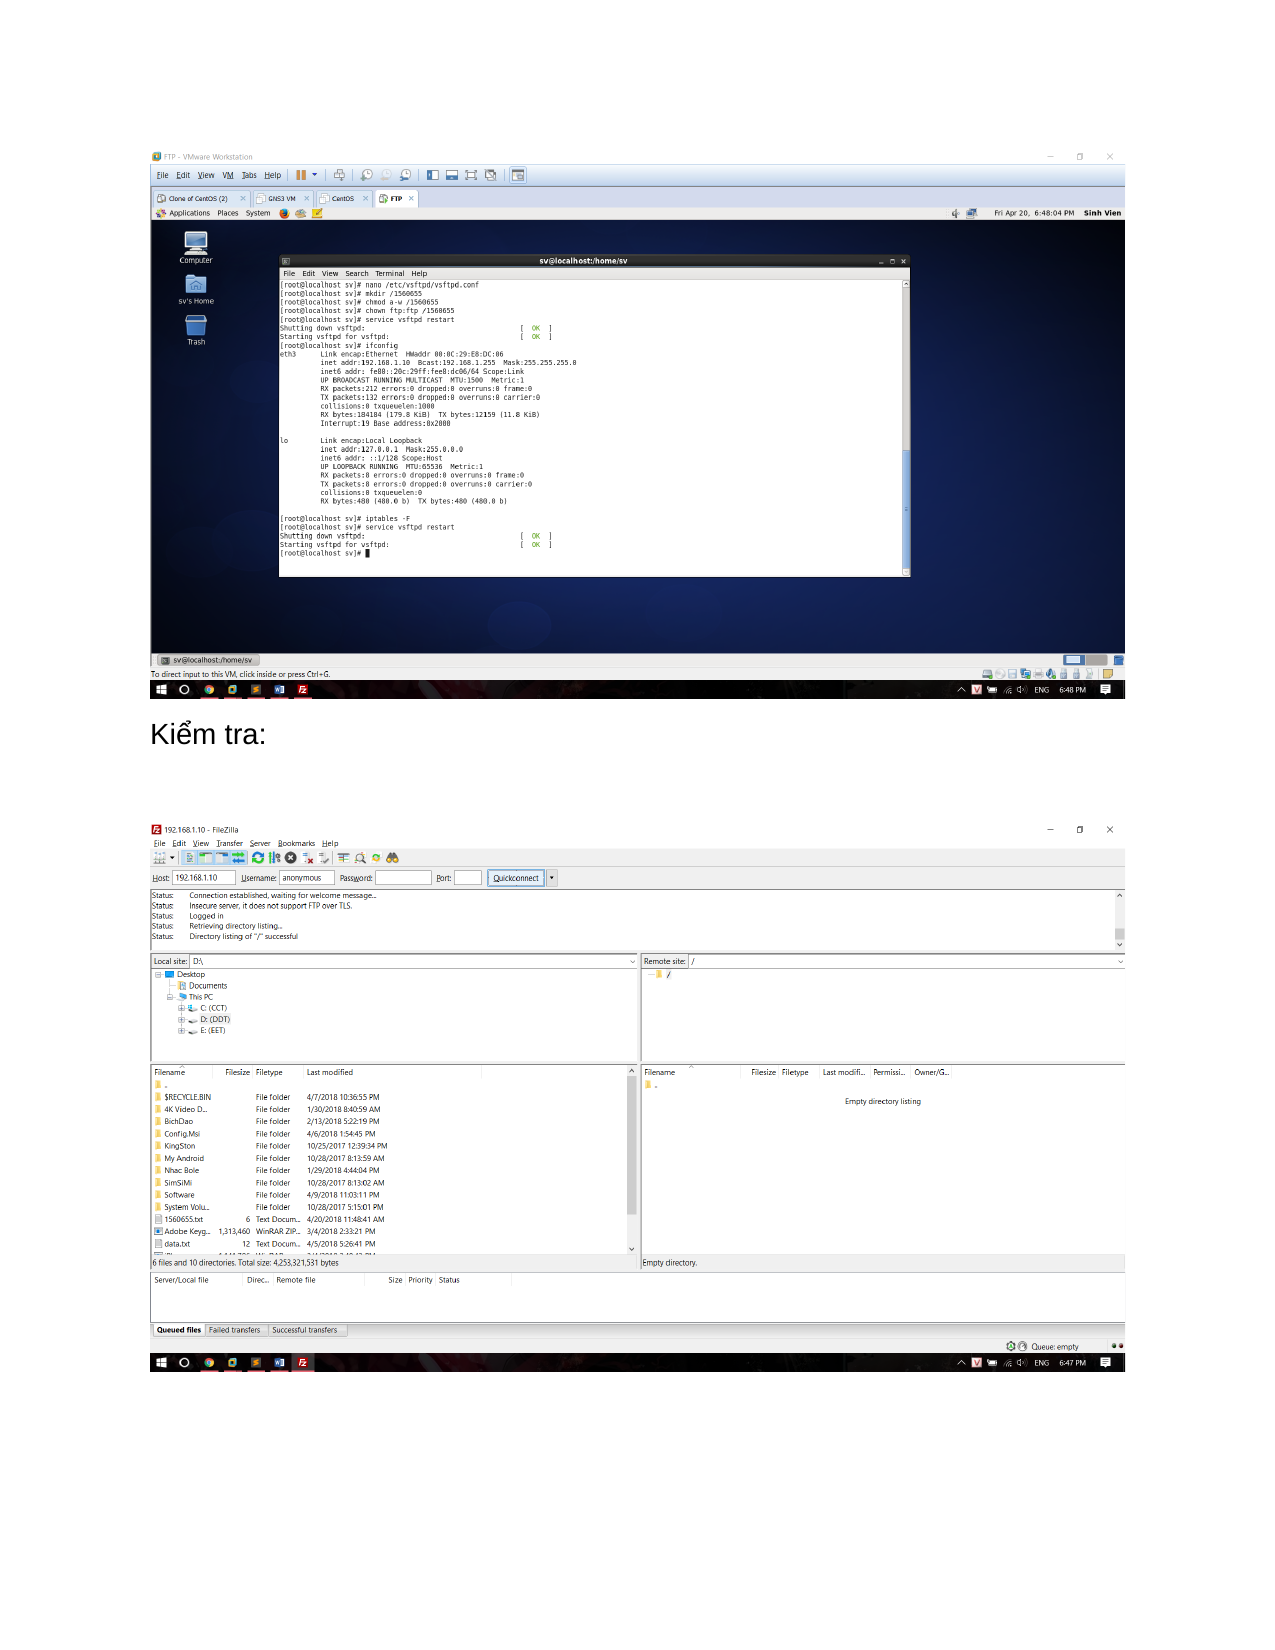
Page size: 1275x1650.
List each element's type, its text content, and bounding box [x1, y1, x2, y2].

picture [150, 150, 1125, 699]
picture [150, 822, 1125, 1372]
text Kiểm tra: [150, 717, 1125, 751]
